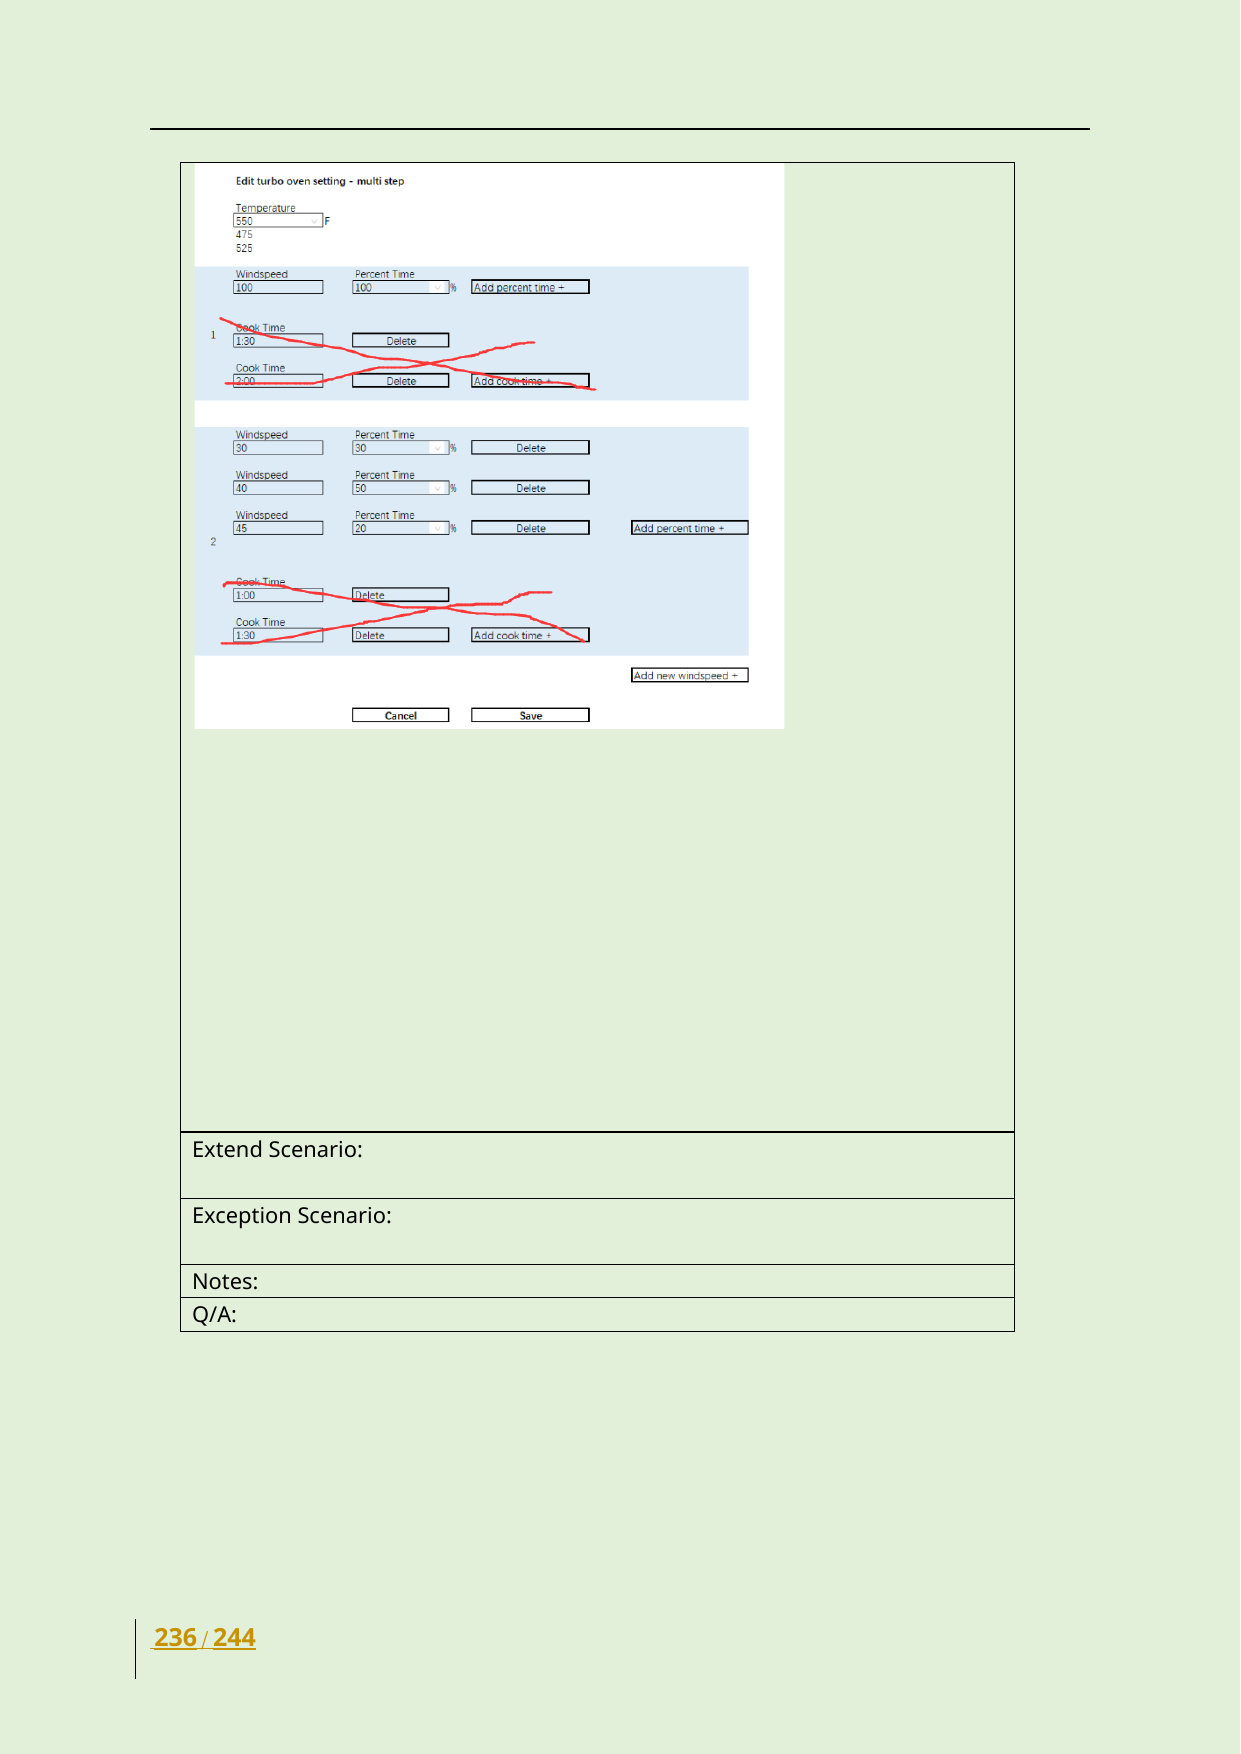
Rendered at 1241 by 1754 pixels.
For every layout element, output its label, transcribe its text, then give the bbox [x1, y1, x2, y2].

table_cell Exception Scenario: [181, 1199, 1014, 1263]
table_cell Extend Scenario: [181, 1133, 1014, 1197]
picture [194, 163, 785, 729]
table_cell Notes: [181, 1265, 1014, 1297]
table_cell Q/A: [181, 1298, 1014, 1331]
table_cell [181, 163, 1014, 1131]
